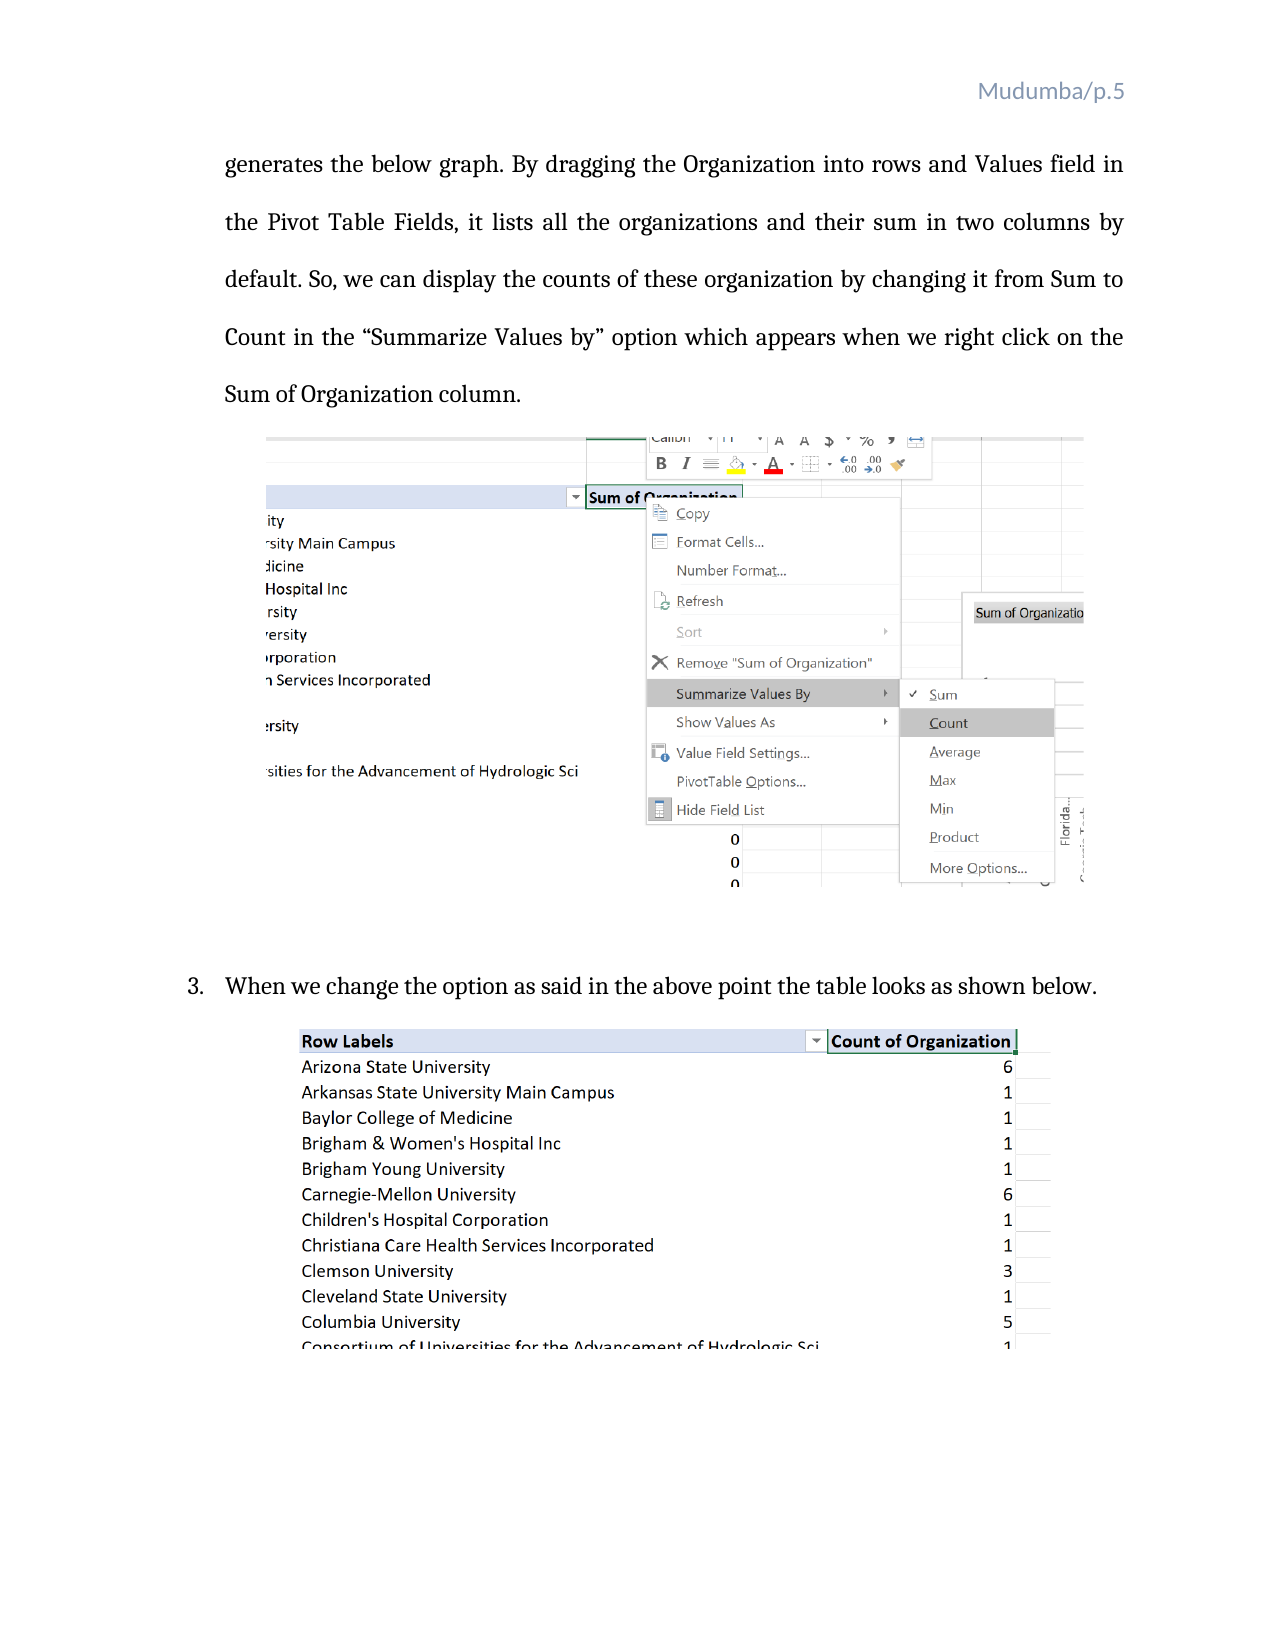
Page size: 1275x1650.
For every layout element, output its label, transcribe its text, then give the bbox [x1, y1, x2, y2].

picture [266, 437, 1084, 887]
list When we change the option as said in the above point the table looks as shown below. [187, 972, 1125, 1001]
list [187, 150, 1125, 409]
picture [299, 1029, 1051, 1349]
